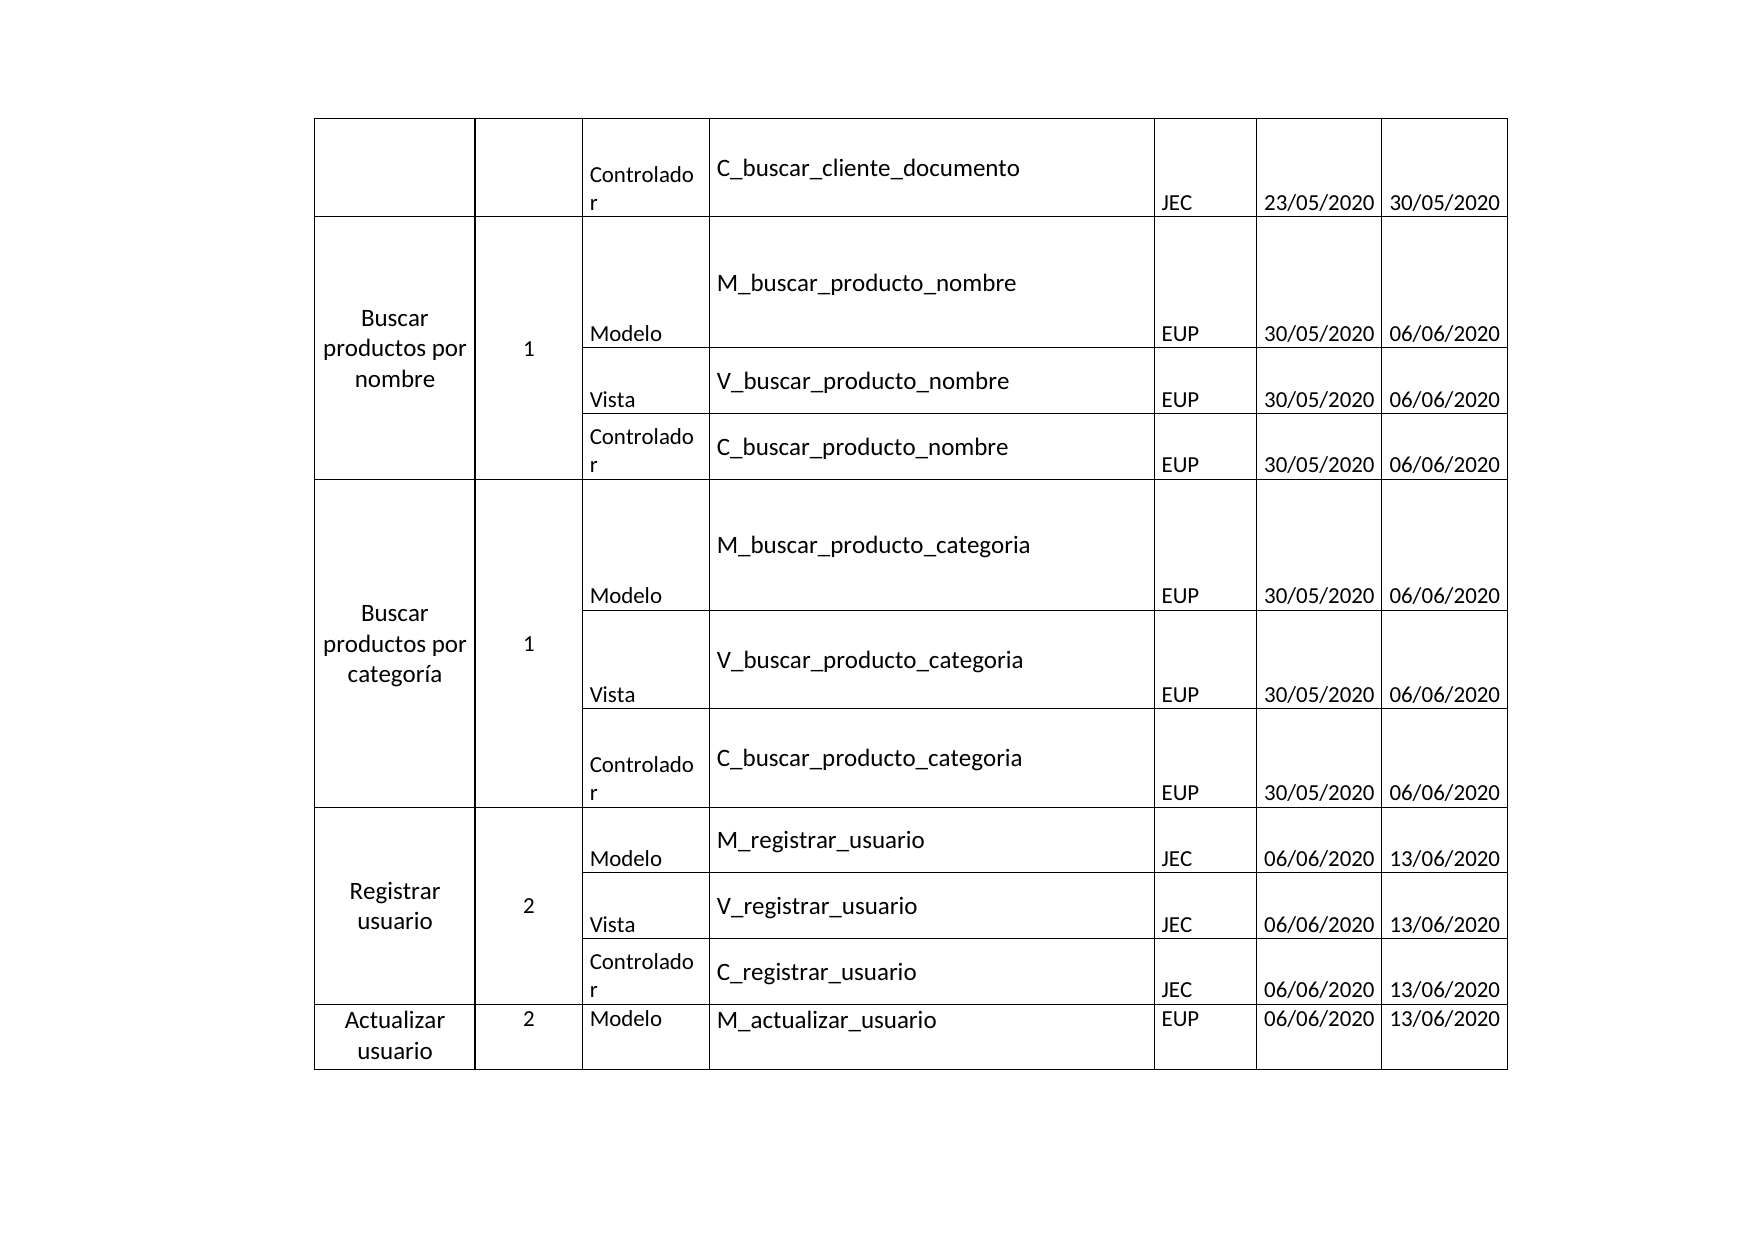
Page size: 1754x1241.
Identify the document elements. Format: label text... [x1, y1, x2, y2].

table_cell JEC [1155, 873, 1256, 938]
table_cell 30/05/2020 [1257, 480, 1381, 610]
table_cell 06/06/2020 [1382, 217, 1507, 347]
table_cell 13/06/2020 [1382, 873, 1507, 938]
table_cell Vista [583, 873, 709, 938]
table_cell 30/05/2020 [1257, 709, 1381, 807]
table_cell 06/06/2020 [1382, 480, 1507, 610]
table_cell V_registrar_usuario [710, 873, 1154, 938]
table_cell EUP [1155, 480, 1256, 610]
table_cell Vista [583, 348, 709, 413]
table_cell JEC [1155, 939, 1256, 1003]
table_cell 06/06/2020 [1382, 611, 1507, 708]
table_cell EUP [1155, 348, 1256, 413]
table_cell 1 [476, 217, 582, 478]
table_cell V_buscar_producto_nombre [710, 348, 1154, 413]
table_cell Modelo [583, 808, 709, 872]
table_cell 06/06/2020 [1382, 348, 1507, 413]
table_cell M_actualizar_usuario [710, 1005, 1154, 1069]
table_cell Vista [583, 611, 709, 708]
table_cell 30/05/2020 [1257, 414, 1381, 478]
table_cell 06/06/2020 [1257, 939, 1381, 1003]
table_cell Buscar productos por categoría [315, 480, 474, 807]
table_cell JEC [1155, 119, 1256, 216]
table_cell EUP [1155, 217, 1256, 347]
table_cell 30/05/2020 [1257, 348, 1381, 413]
table_cell EUP [1155, 414, 1256, 478]
table_cell EUP [1155, 709, 1256, 807]
table_cell 2 [476, 808, 582, 1003]
table_cell Controlador [583, 414, 709, 478]
table_cell 2 [476, 1005, 582, 1069]
table_cell 06/06/2020 [1257, 1005, 1381, 1069]
table_cell Registrar usuario [315, 808, 474, 1003]
table_cell Buscar productos por nombre [315, 217, 474, 478]
table_cell Modelo [583, 1005, 709, 1069]
table_cell Controlador [583, 939, 709, 1003]
table_cell EUP [1155, 611, 1256, 708]
table_cell Controlador [583, 119, 709, 216]
table_cell 06/06/2020 [1382, 709, 1507, 807]
table_cell Modelo [583, 217, 709, 347]
table_cell 13/06/2020 [1382, 939, 1507, 1003]
table_cell 30/05/2020 [1257, 217, 1381, 347]
table_cell Modelo [583, 480, 709, 610]
table_cell 30/05/2020 [1382, 119, 1507, 216]
table_cell 30/05/2020 [1257, 611, 1381, 708]
table_cell Actualizar usuario [315, 1005, 474, 1069]
table_cell C_buscar_cliente_documento [710, 119, 1154, 216]
table_cell C_buscar_producto_nombre [710, 414, 1154, 478]
table_cell EUP [1155, 1005, 1256, 1069]
table_cell 06/06/2020 [1257, 873, 1381, 938]
table_cell JEC [1155, 808, 1256, 872]
table_cell 13/06/2020 [1382, 808, 1507, 872]
table_cell M_buscar_producto_nombre [710, 217, 1154, 347]
table_cell M_registrar_usuario [710, 808, 1154, 872]
table_cell 1 [476, 480, 582, 807]
table_cell V_buscar_producto_categoria [710, 611, 1154, 708]
table_cell 06/06/2020 [1257, 808, 1381, 872]
table_cell Controlador [583, 709, 709, 807]
table_cell 06/06/2020 [1382, 414, 1507, 478]
table_cell 13/06/2020 [1382, 1005, 1507, 1069]
table_cell 23/05/2020 [1257, 119, 1381, 216]
table_cell M_buscar_producto_categoria [710, 480, 1154, 610]
table_cell C_registrar_usuario [710, 939, 1154, 1003]
table_cell C_buscar_producto_categoria [710, 709, 1154, 807]
